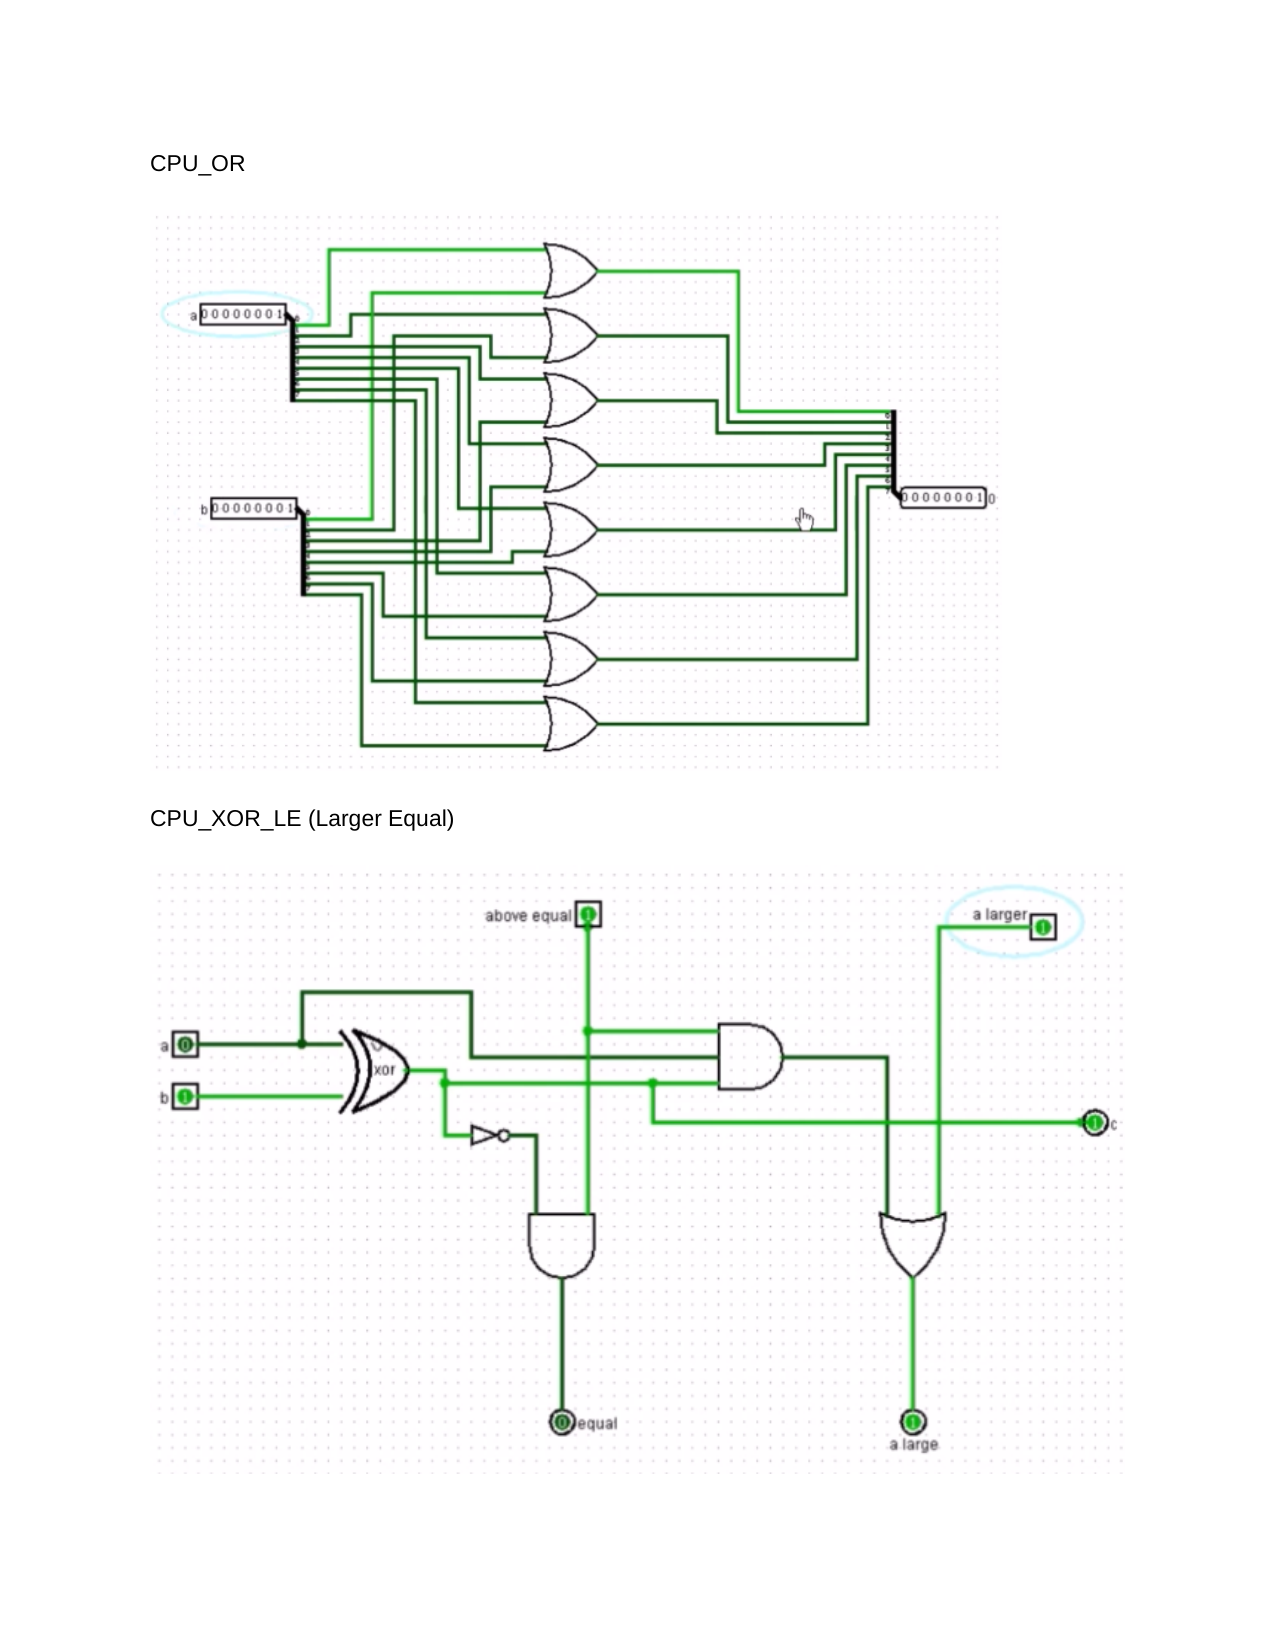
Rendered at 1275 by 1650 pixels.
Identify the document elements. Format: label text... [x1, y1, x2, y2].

text CPU_OR [150, 150, 1125, 176]
text CPU_XOR_LE (Larger Equal) [150, 805, 1125, 831]
picture [150, 865, 1125, 1474]
picture [150, 210, 1003, 771]
